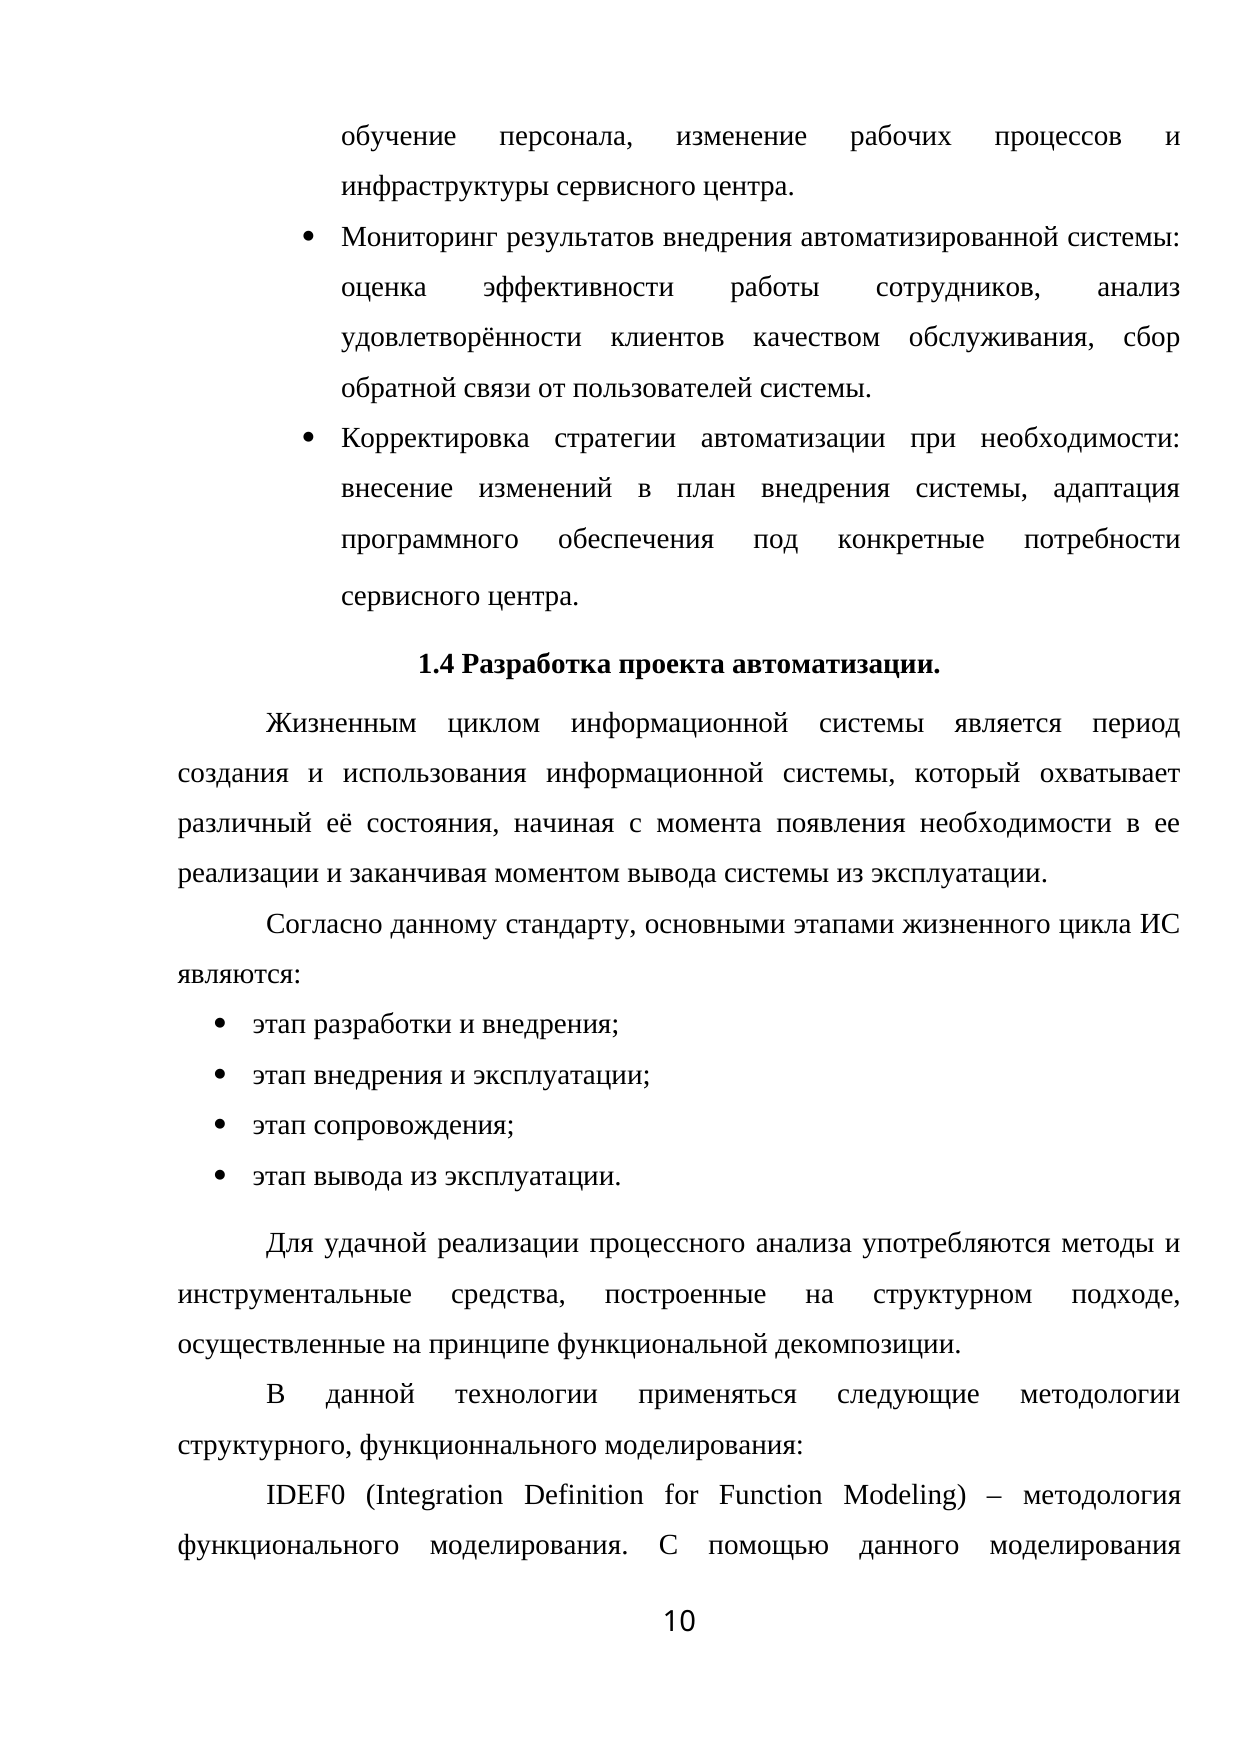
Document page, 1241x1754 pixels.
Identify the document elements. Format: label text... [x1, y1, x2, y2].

list Корректировка стратегии автоматизации при необходимости: внесение изменений в план внедрения системы, адаптация программного обеспечения под конкретные потребности сервисного центра. [303, 420, 1181, 614]
list этап сопровождения; [215, 1107, 1175, 1141]
text В данной технологии применяться следующие методологии структурного, функционнального моделирования: [177, 1377, 1181, 1460]
text Для удачной реализации процессного анализа употребляются методы и инструментальные средства, построенные на структурном подходе, осуществленные на принципе функциональной декомпозиции. [177, 1226, 1181, 1360]
list Мониторинг результатов внедрения автоматизированной системы: оценка эффективности работы сотрудников, анализ удовлетворённости клиентов качеством обслуживания, сбор обратной связи от пользователей системы. [303, 219, 1181, 403]
text Жизненным циклом информационной системы является период создания и использования информационной системы, который охватывает различный её состояния, начиная с момента появления необходимости в ее реализации и заканчивая моментом вывода системы из эксплуатации. [177, 705, 1181, 889]
text Согласно данному стандарту, основными этапами жизненного цикла ИС являются: [177, 906, 1181, 990]
subtitle 1.4 Разработка проекта автоматизации. [177, 646, 1181, 680]
list этап внедрения и эксплуатации; [215, 1057, 1175, 1091]
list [303, 118, 1181, 202]
list этап вывода из эксплуатации. [215, 1158, 1175, 1191]
list этап разработки и внедрения; [215, 1007, 1175, 1040]
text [177, 1477, 1181, 1561]
